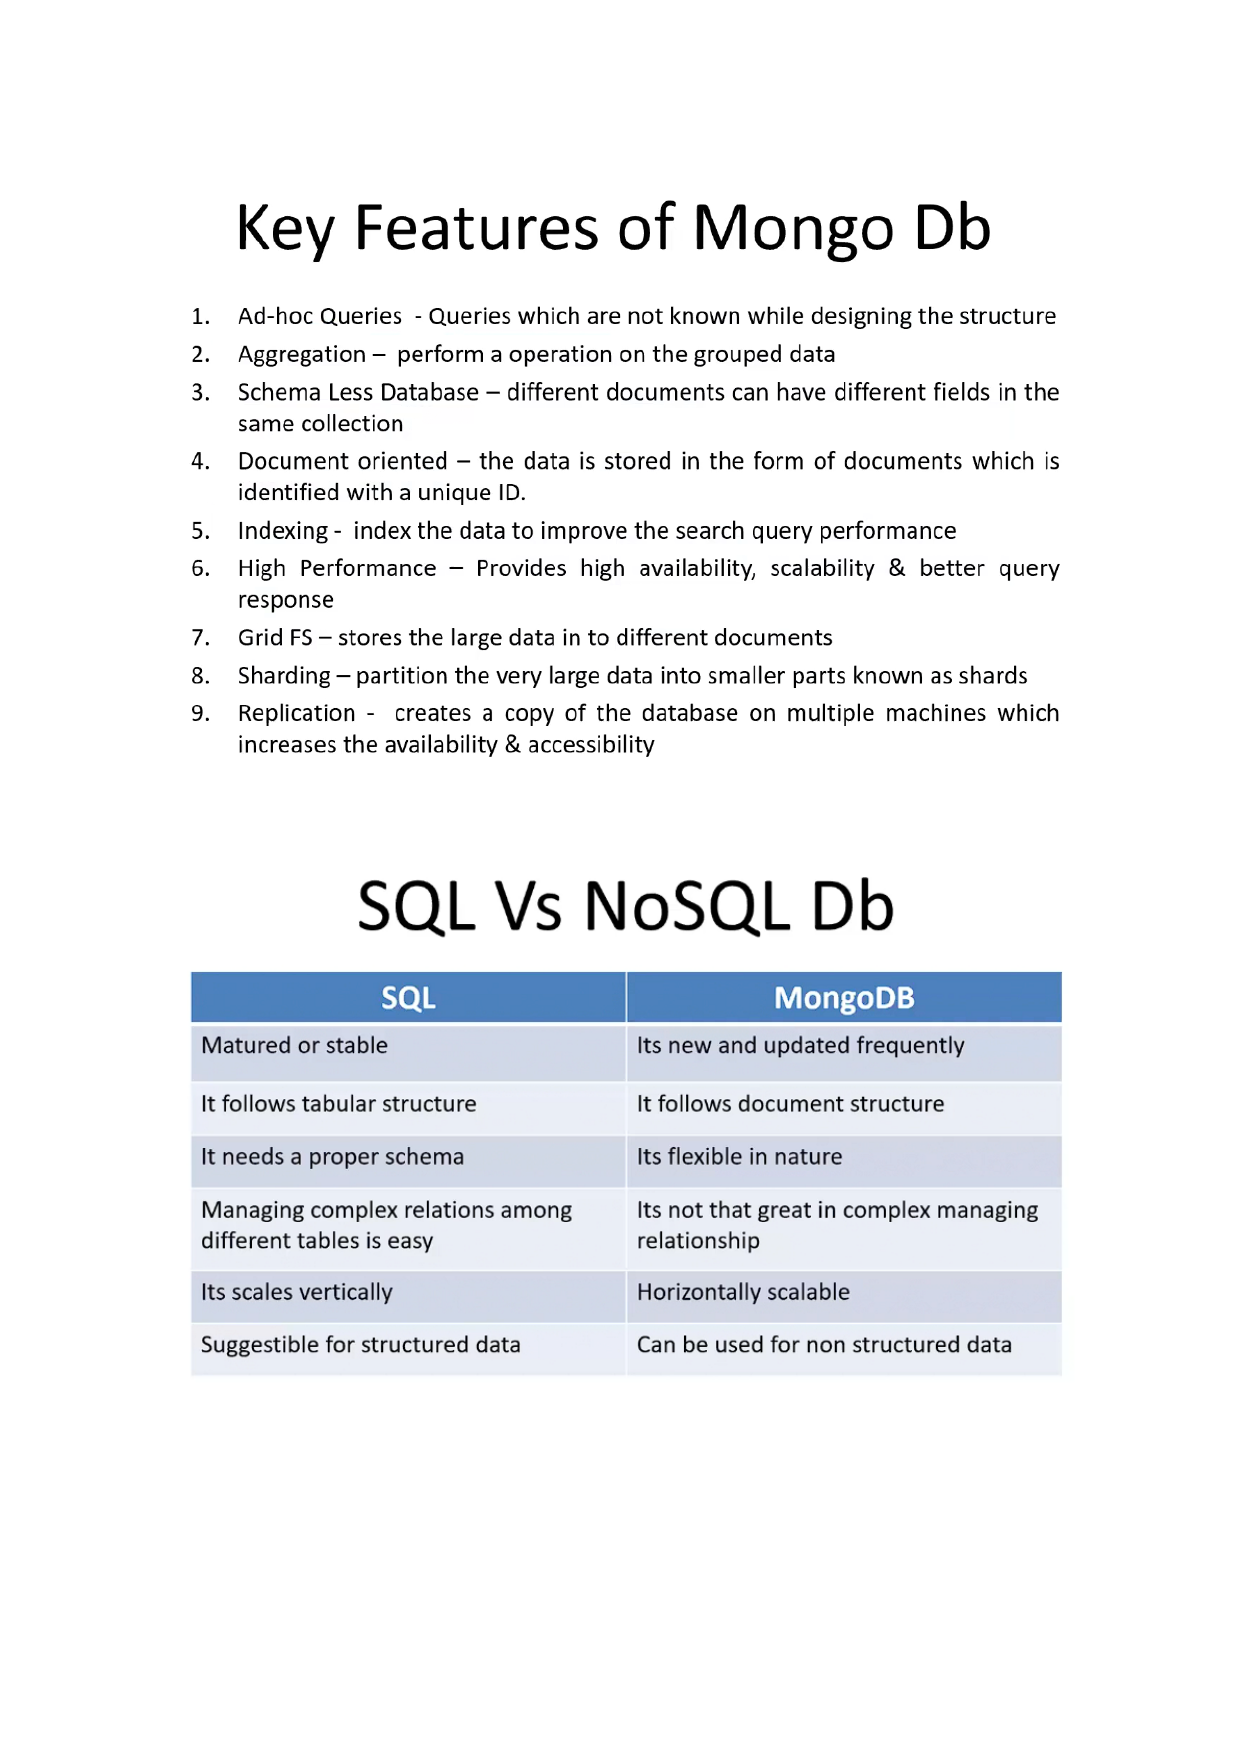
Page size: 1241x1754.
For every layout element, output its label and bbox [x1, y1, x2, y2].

picture [150, 150, 1091, 776]
picture [150, 847, 1091, 1423]
